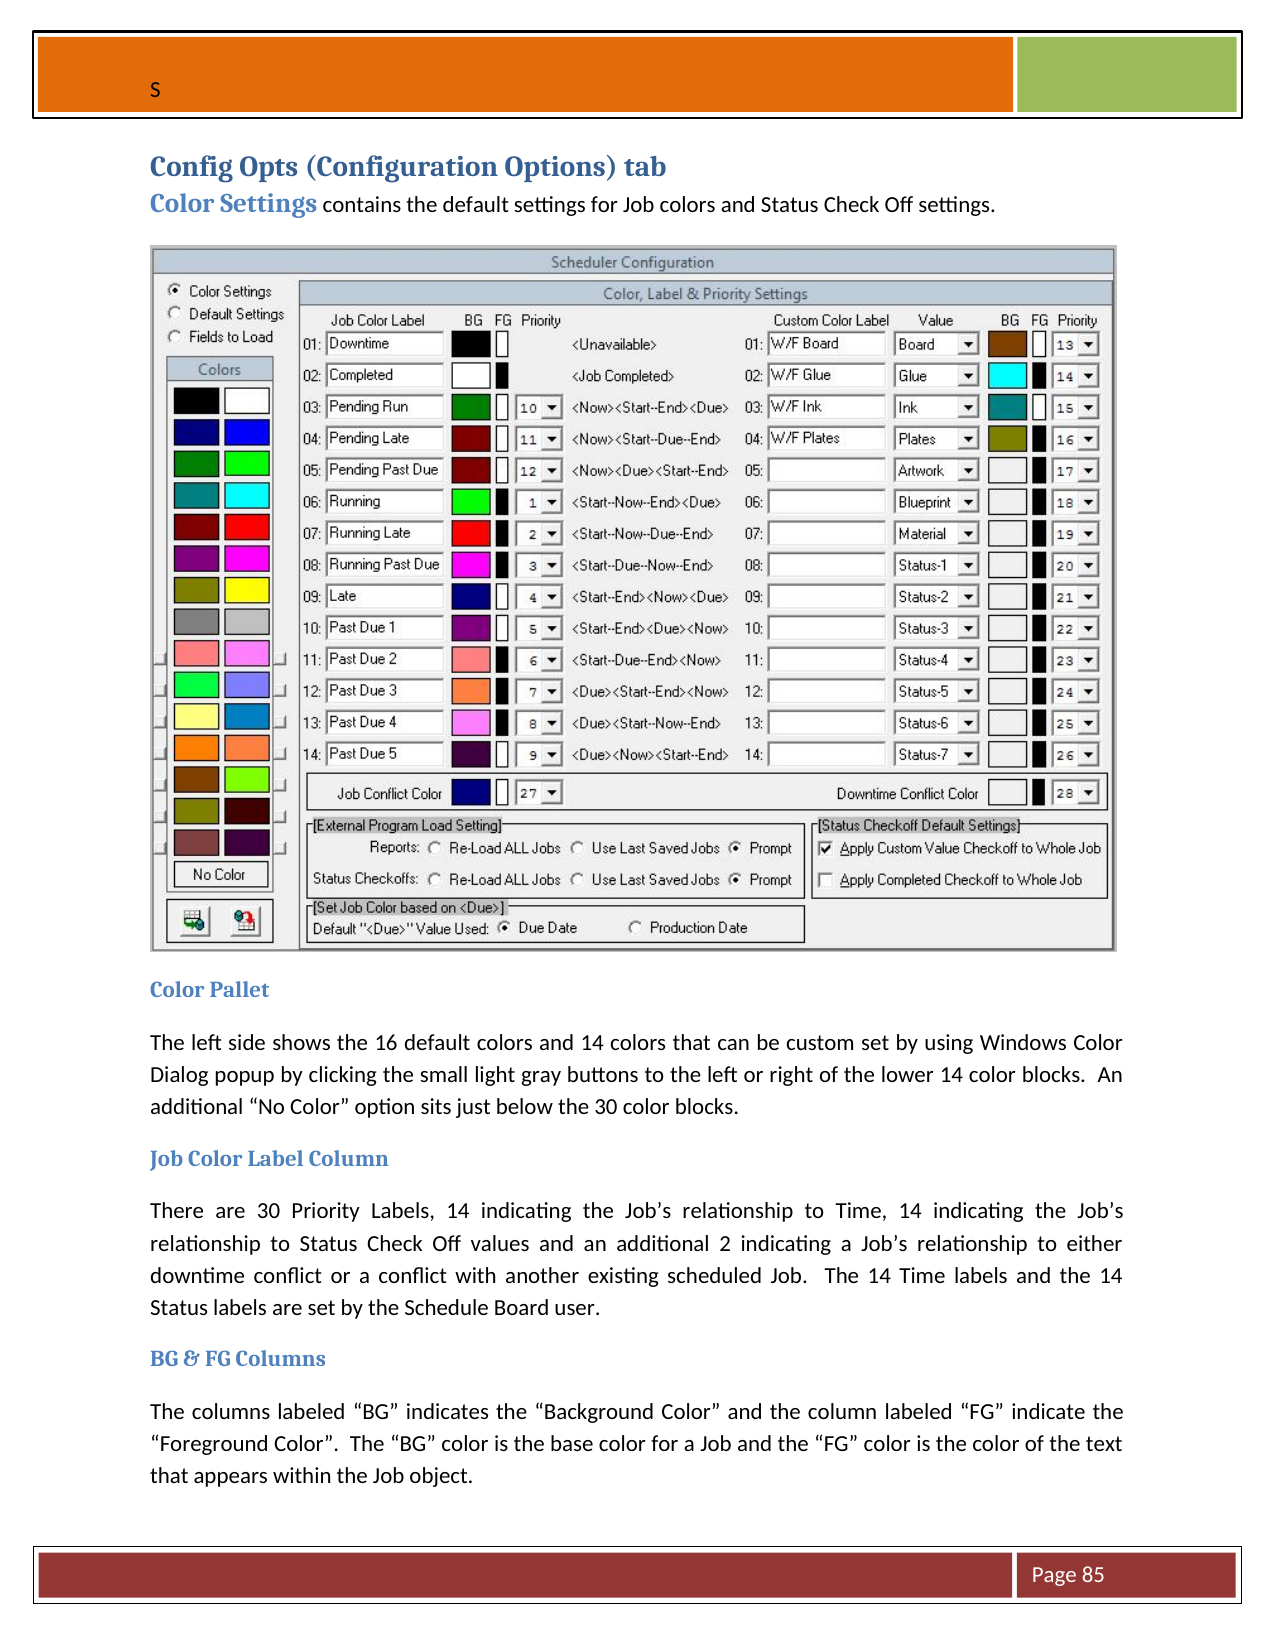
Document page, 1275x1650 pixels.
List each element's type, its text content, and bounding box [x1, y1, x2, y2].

text Job Color Label Column [150, 1145, 1125, 1172]
picture [150, 245, 1117, 952]
text There are 30 Priority Labels, 14 indicating the Job’s relationship to Time, 14 indicating the Job’s relationship to Status Check Off values and an additional 2 indicating a Job’s relationship to either downtime conflict or a conflict with another existing scheduled Job. The 14 Time labels and the 14 Status labels are set by the Schedule Board user. [150, 1196, 1125, 1321]
text The columns labeled “BG” indicates the “Background Color” and the column labeled “FG” indicate the “Foreground Color”. The “BG” color is the base color for a Job and the “FG” color is the color of the text that appears within the Job object. [150, 1397, 1125, 1489]
text The left side shows the 16 default colors and 14 colors that can be custom set by using Windows Color Dialog popup by clicking the small light gray buttons to the left or right of the lower 14 color blocks. An additional “No Color” option sits just below the 30 color blocks. [150, 1028, 1125, 1120]
subtitle Config Opts (Configuration Options) tab [150, 150, 1125, 183]
text Color Pallet [150, 977, 1125, 1003]
text Color Settings contains the default settings for Job colors and Status Check Off settings. [150, 188, 1125, 220]
text BG & FG Columns [150, 1346, 1125, 1372]
